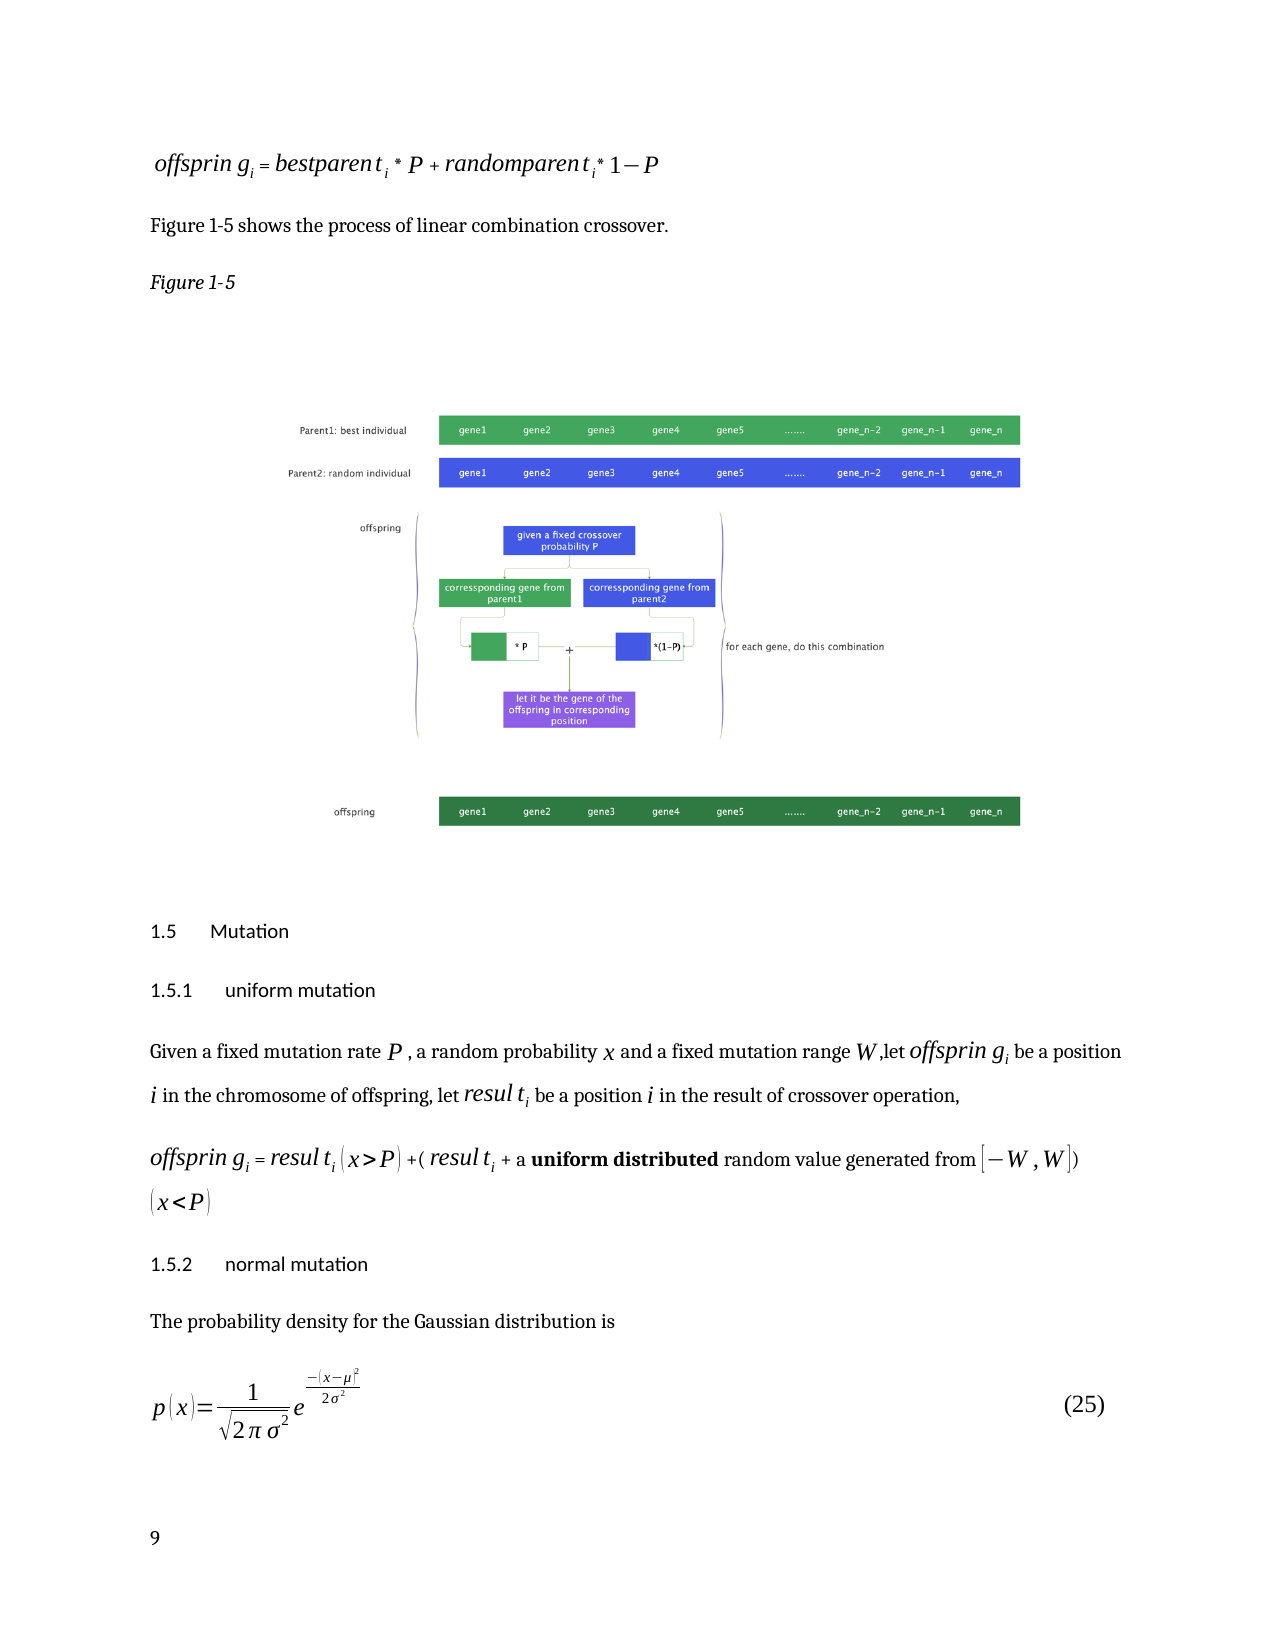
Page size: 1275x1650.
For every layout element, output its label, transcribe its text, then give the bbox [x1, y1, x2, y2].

subtitle normal mutation [150, 1251, 1125, 1276]
text Given a fixed mutation rate , a random probability and a fixed mutation range ,let be a position in the chromosome of offspring, let be a position in the result of crossover operation, [150, 1036, 1125, 1111]
subtitle uniform mutation [150, 977, 1125, 1003]
text = +( + a uniform distributed random value generated from ) [150, 1144, 1125, 1218]
text Figure 1-5 [150, 271, 1125, 295]
picture [230, 327, 1045, 886]
text Figure 1-5 shows the process of linear combination crossover. [150, 214, 1125, 238]
subtitle Mutation [150, 918, 1125, 944]
text = * + * [150, 150, 1125, 181]
text The probability density for the Gaussian distribution is [150, 1310, 1125, 1334]
